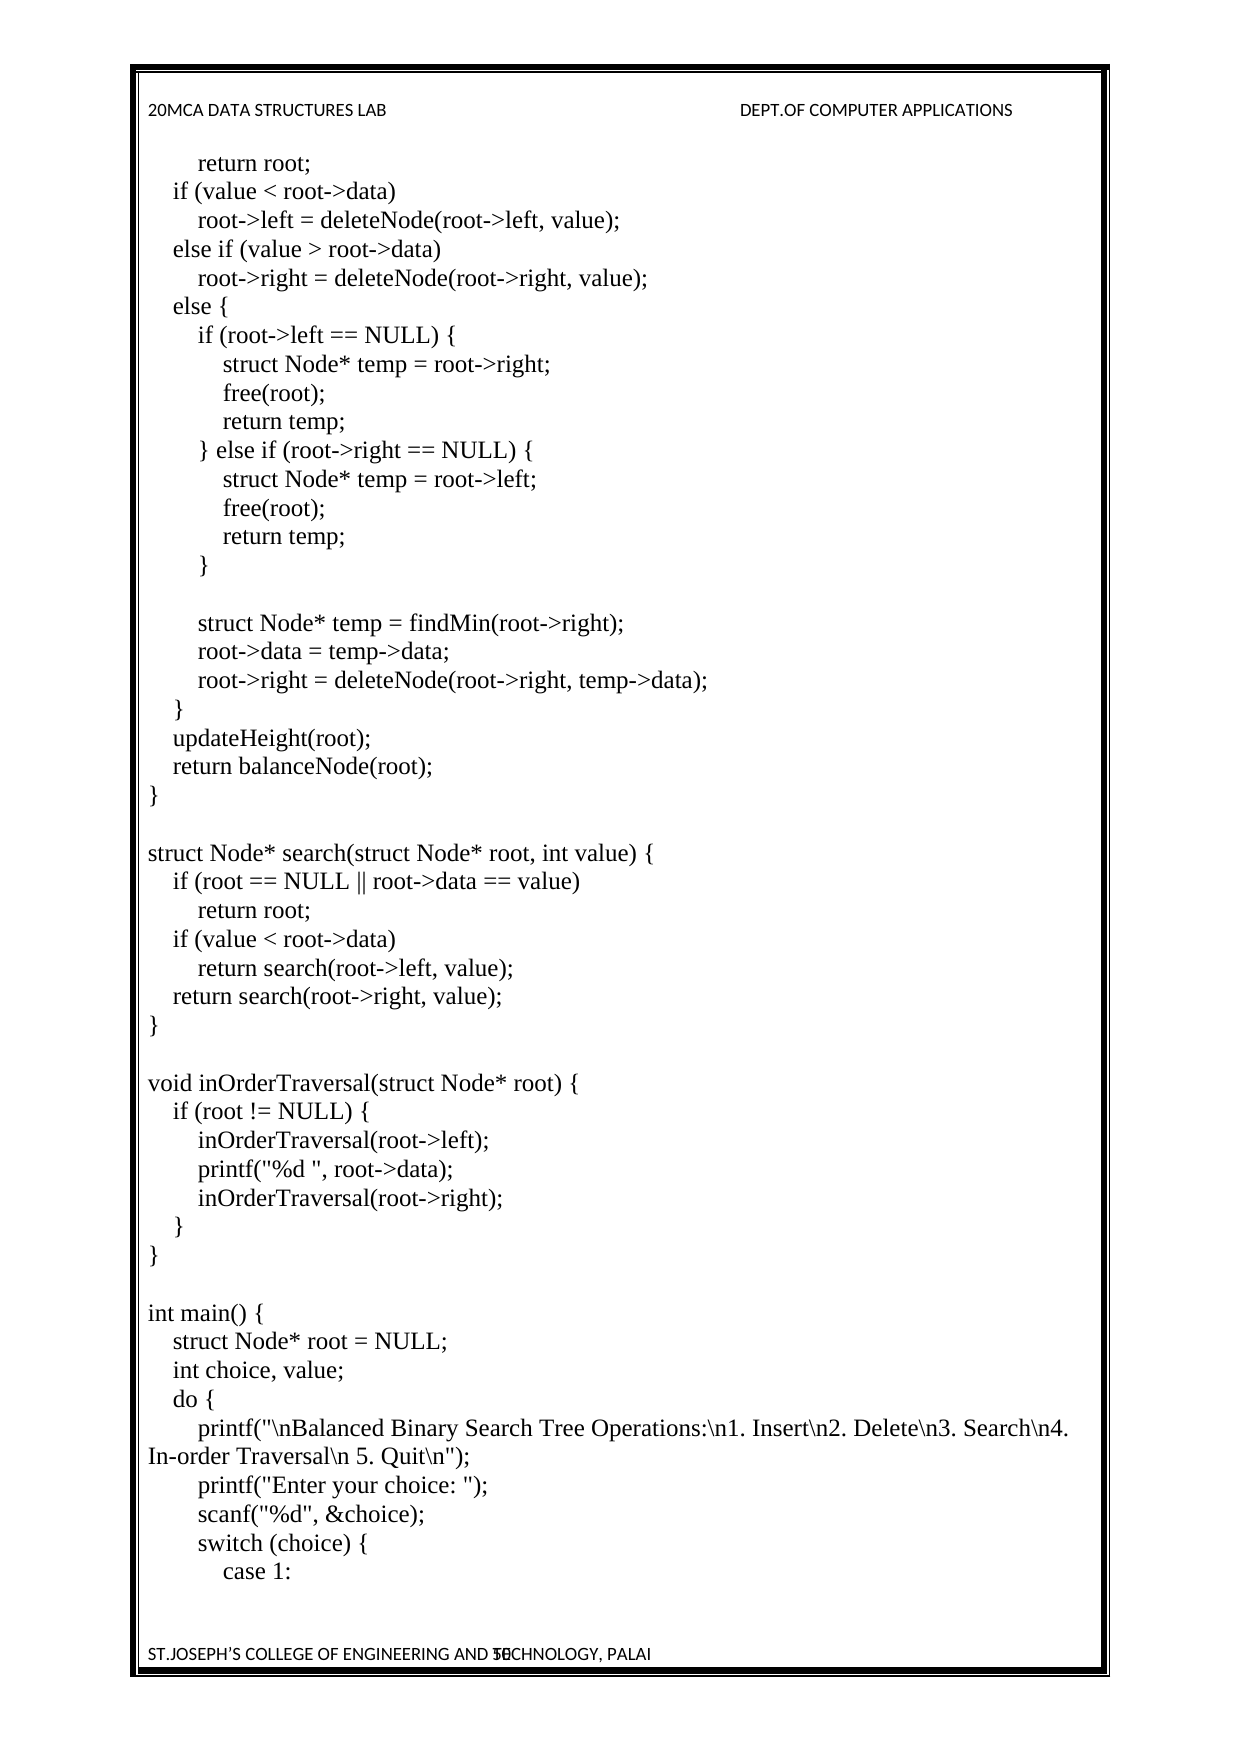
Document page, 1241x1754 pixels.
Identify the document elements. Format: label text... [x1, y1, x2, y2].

text } [148, 550, 1093, 579]
text } [148, 1240, 1093, 1269]
text return search(root->right, value); [148, 981, 1093, 1010]
text switch (choice) { [148, 1528, 1093, 1556]
text root->data = temp->data; [148, 636, 1093, 665]
text return root; [148, 895, 1093, 924]
text struct Node* root = NULL; [148, 1326, 1093, 1355]
text printf("Enter your choice: "); [148, 1470, 1093, 1499]
text scanf("%d", &choice); [148, 1499, 1093, 1528]
text do { [148, 1384, 1093, 1413]
text return temp; [148, 406, 1093, 435]
text struct Node* temp = root->left; [148, 464, 1093, 493]
text } [148, 780, 1093, 809]
text } [148, 1211, 1093, 1240]
text root->right = deleteNode(root->right, temp->data); [148, 665, 1093, 694]
text } [148, 694, 1093, 723]
text updateHeight(root); [148, 723, 1093, 751]
text inOrderTraversal(root->left); [148, 1125, 1093, 1154]
text } else if (root->right == NULL) { [148, 435, 1093, 464]
text case 1: [148, 1556, 1093, 1585]
text int choice, value; [148, 1355, 1093, 1384]
text if (root->left == NULL) { [148, 320, 1093, 349]
text struct Node* search(struct Node* root, int value) { [148, 838, 1093, 866]
text printf("\nBalanced Binary Search Tree Operations:\n1. Insert\n2. Delete\n3. Search\n4. In-order Traversal\n 5. Quit\n"); [148, 1413, 1093, 1470]
text inOrderTraversal(root->right); [148, 1183, 1093, 1211]
text else { [148, 291, 1093, 320]
text void inOrderTraversal(struct Node* root) { [148, 1068, 1093, 1096]
text printf("%d ", root->data); [148, 1154, 1093, 1183]
text if (value < root->data) [148, 176, 1093, 205]
text struct Node* temp = root->right; [148, 349, 1093, 378]
text return temp; [148, 521, 1093, 550]
text struct Node* temp = findMin(root->right); [148, 608, 1093, 636]
text else if (value > root->data) [148, 234, 1093, 263]
text root->left = deleteNode(root->left, value); [148, 205, 1093, 234]
text return search(root->left, value); [148, 953, 1093, 981]
text root->right = deleteNode(root->right, value); [148, 263, 1093, 291]
text } [148, 1010, 1093, 1039]
text return root; [148, 148, 1093, 176]
text if (root == NULL || root->data == value) [148, 866, 1093, 895]
text if (value < root->data) [148, 924, 1093, 953]
text return balanceNode(root); [148, 751, 1093, 780]
text free(root); [148, 493, 1093, 521]
text if (root != NULL) { [148, 1096, 1093, 1125]
text int main() { [148, 1298, 1093, 1326]
text free(root); [148, 378, 1093, 406]
